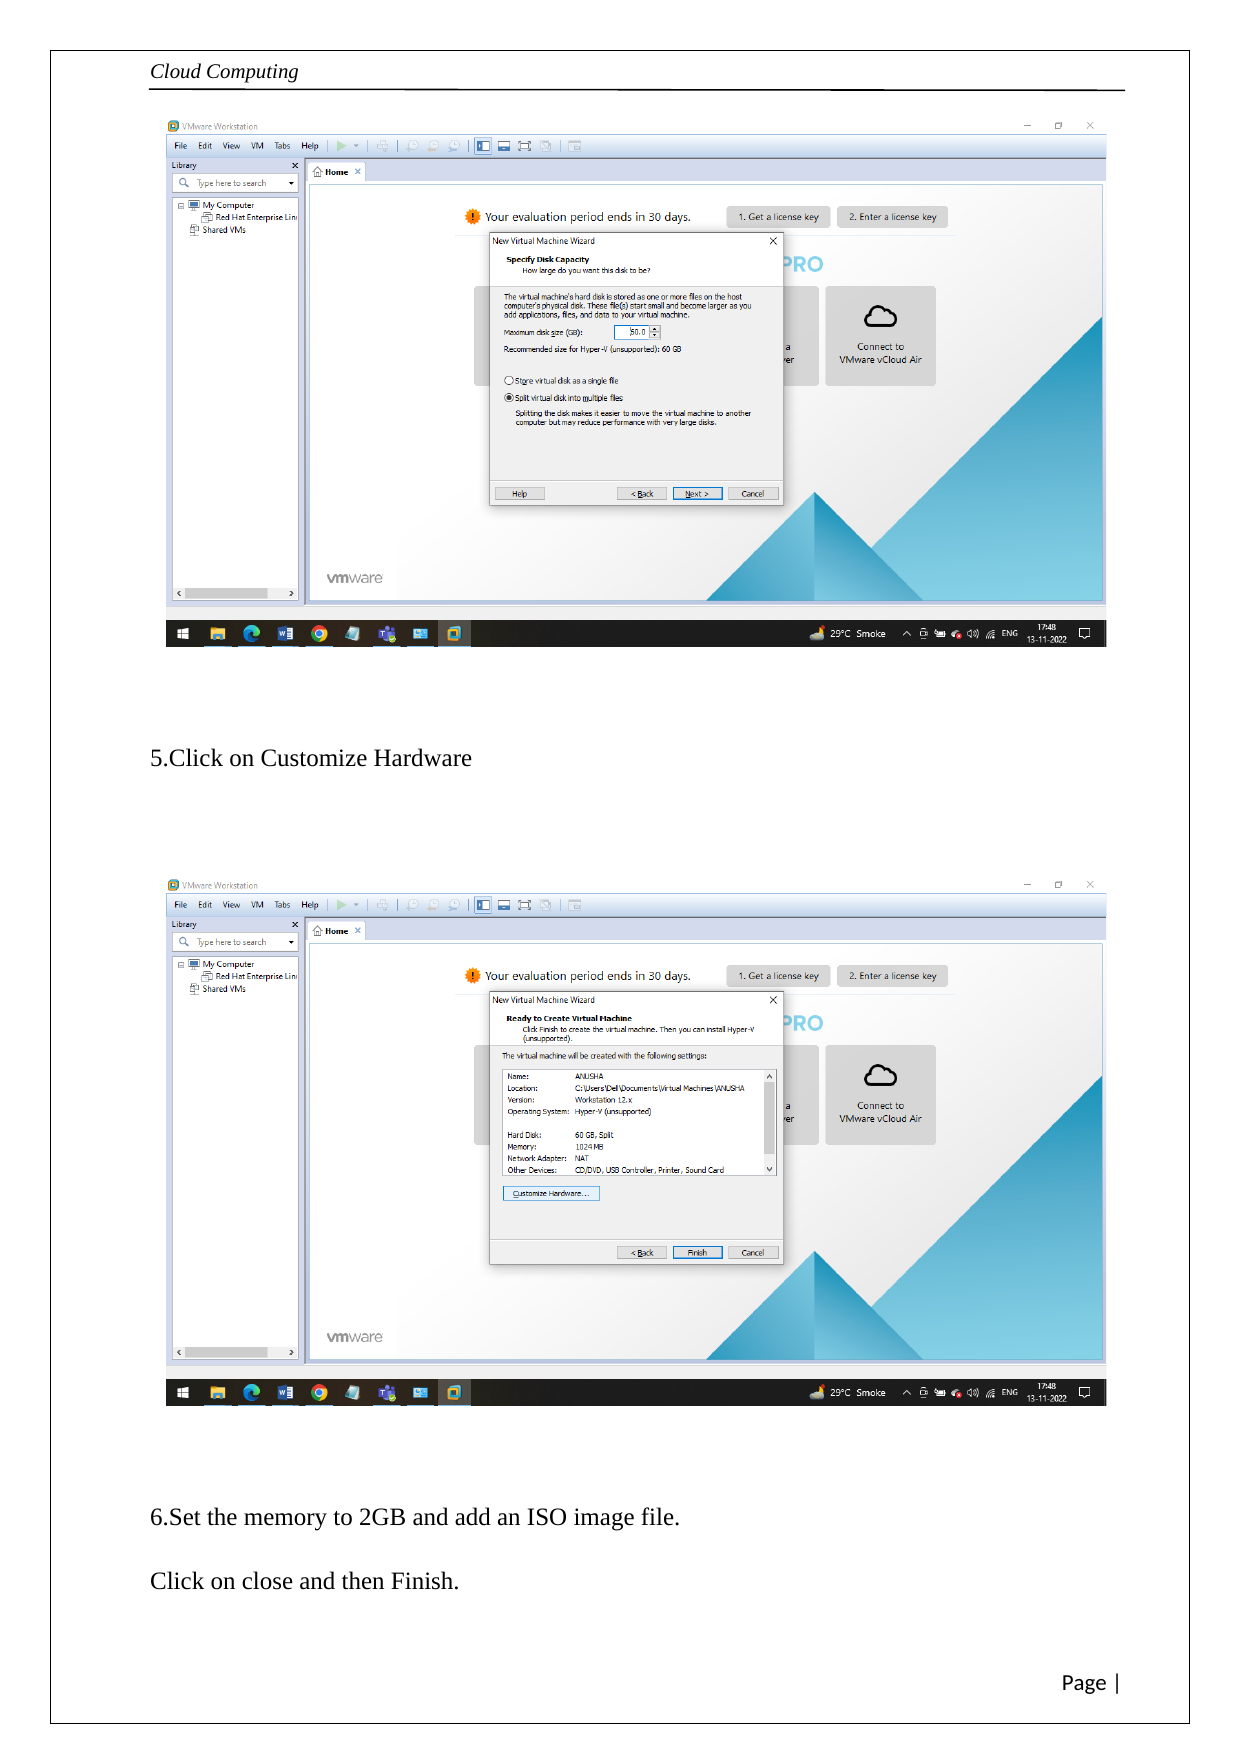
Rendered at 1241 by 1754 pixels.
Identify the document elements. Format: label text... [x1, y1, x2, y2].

text Click on close and then Finish. [150, 1566, 1122, 1595]
text 5.Click on Customize Hardware [150, 743, 1122, 772]
picture [166, 118, 1107, 647]
picture [166, 877, 1107, 1406]
text 6.Set the memory to 2GB and add an ISO image file. [150, 1502, 1122, 1531]
